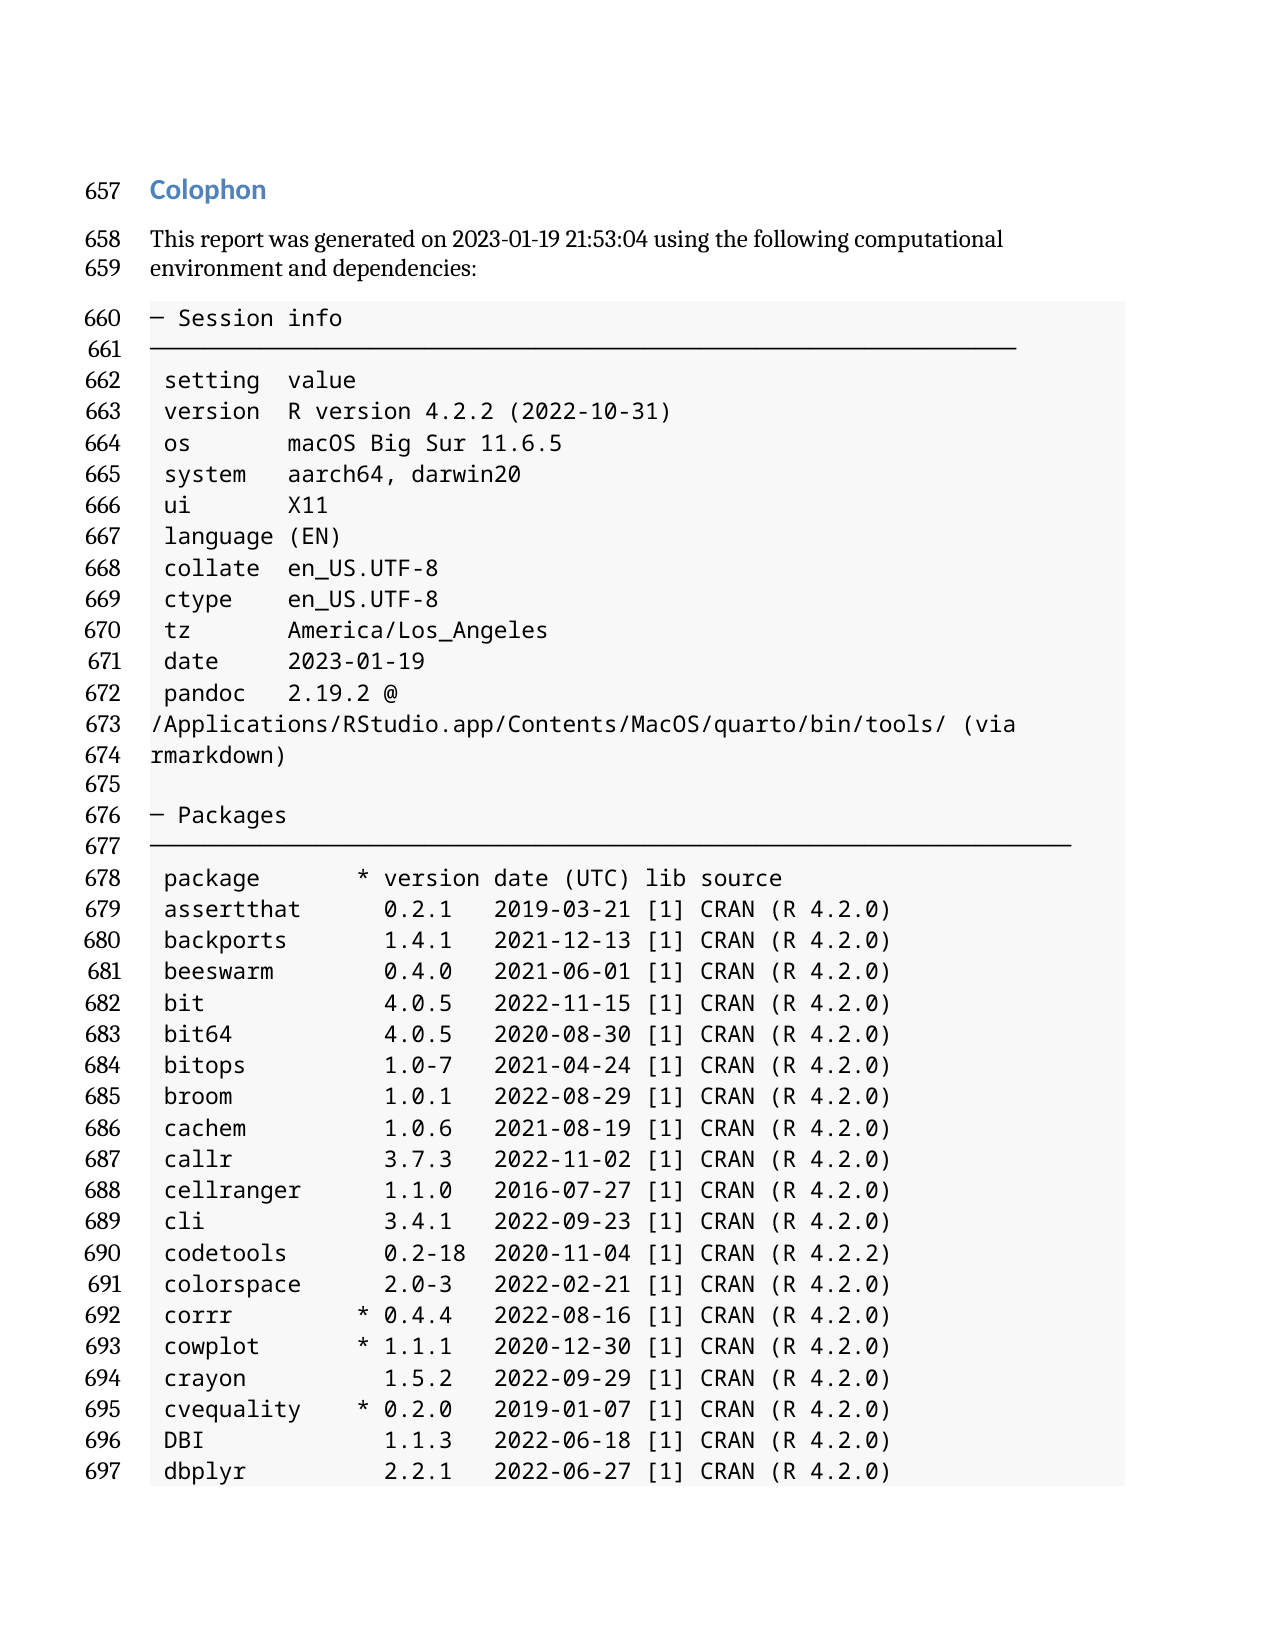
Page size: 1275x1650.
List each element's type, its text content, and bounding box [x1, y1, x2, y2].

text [150, 301, 1125, 1486]
subtitle Colophon [150, 171, 1125, 206]
text This report was generated on 2023-01-19 21:53:04 using the following computational environment and dependencies: [150, 225, 1125, 283]
